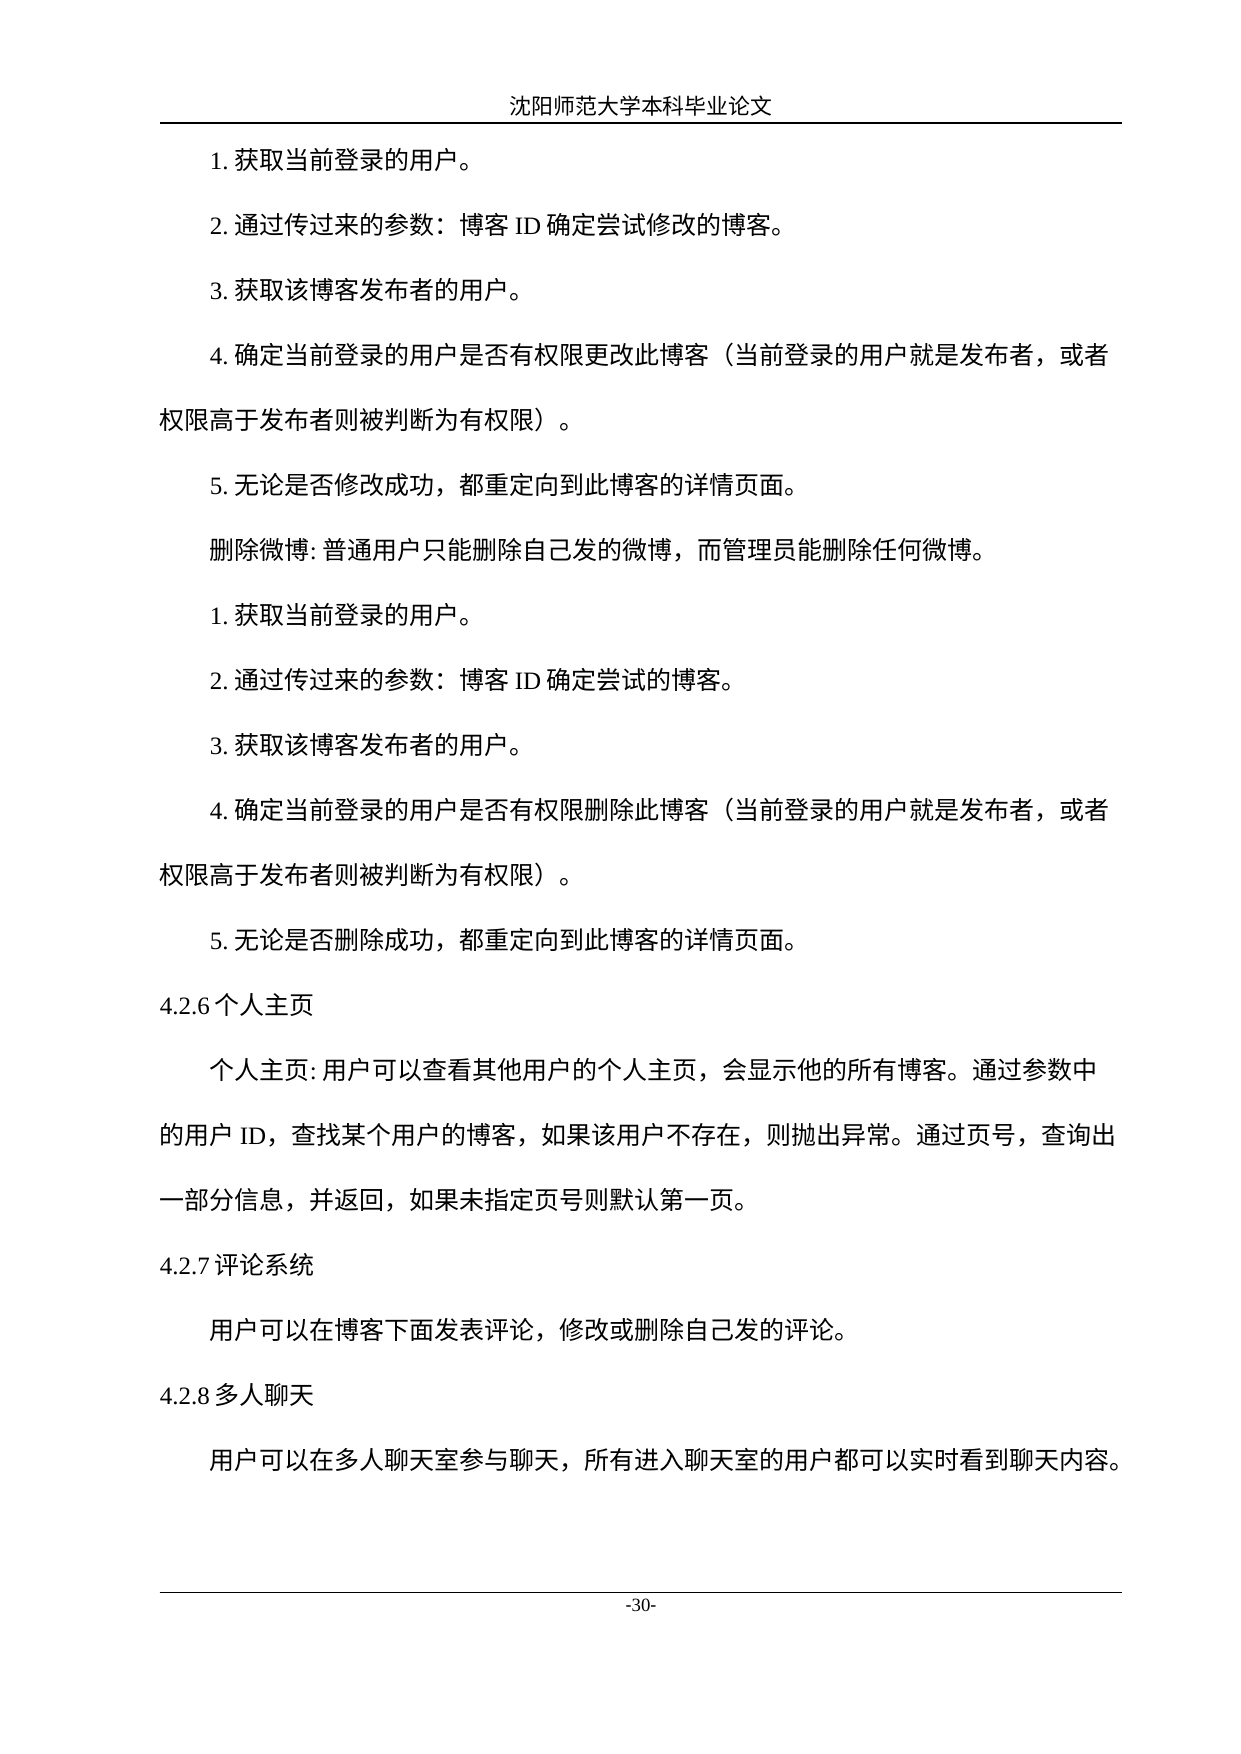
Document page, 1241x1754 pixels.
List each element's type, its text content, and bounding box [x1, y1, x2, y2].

text 5. 无论是否删除成功，都重定向到此博客的详情页面。 [159, 906, 1122, 971]
subtitle 4.2.6个人主页 [159, 971, 1122, 1036]
text 2. 通过传过来的参数：博客ID确定尝试修改的博客。 [159, 191, 1122, 256]
subtitle 4.2.7评论系统 [159, 1231, 1122, 1296]
text 1. 获取当前登录的用户。 [159, 126, 1122, 191]
text 4. 确定当前登录的用户是否有权限删除此博客（当前登录的用户就是发布者，或者权限高于发布者则被判断为有权限）。 [159, 776, 1122, 906]
text 1. 获取当前登录的用户。 [159, 581, 1122, 646]
text 5. 无论是否修改成功，都重定向到此博客的详情页面。 [159, 451, 1122, 516]
text 2. 通过传过来的参数：博客ID确定尝试的博客。 [159, 646, 1122, 711]
text 删除微博: 普通用户只能删除自己发的微博，而管理员能删除任何微博。 [159, 516, 1122, 581]
text 用户可以在博客下面发表评论，修改或删除自己发的评论。 [159, 1296, 1122, 1361]
text 用户可以在多人聊天室参与聊天，所有进入聊天室的用户都可以实时看到聊天内容。 [159, 1426, 1122, 1491]
text 4. 确定当前登录的用户是否有权限更改此博客（当前登录的用户就是发布者，或者权限高于发布者则被判断为有权限）。 [159, 321, 1122, 451]
subtitle 4.2.8多人聊天 [159, 1361, 1122, 1426]
text 个人主页: 用户可以查看其他用户的个人主页，会显示他的所有博客。通过参数中的用户ID，查找某个用户的博客，如果该用户不存在，则抛出异常。通过页号，查询出一部分信息，并返回，如果未指定页号则默认第一页。 [159, 1036, 1122, 1231]
text 3. 获取该博客发布者的用户。 [159, 256, 1122, 321]
text 3. 获取该博客发布者的用户。 [159, 711, 1122, 776]
